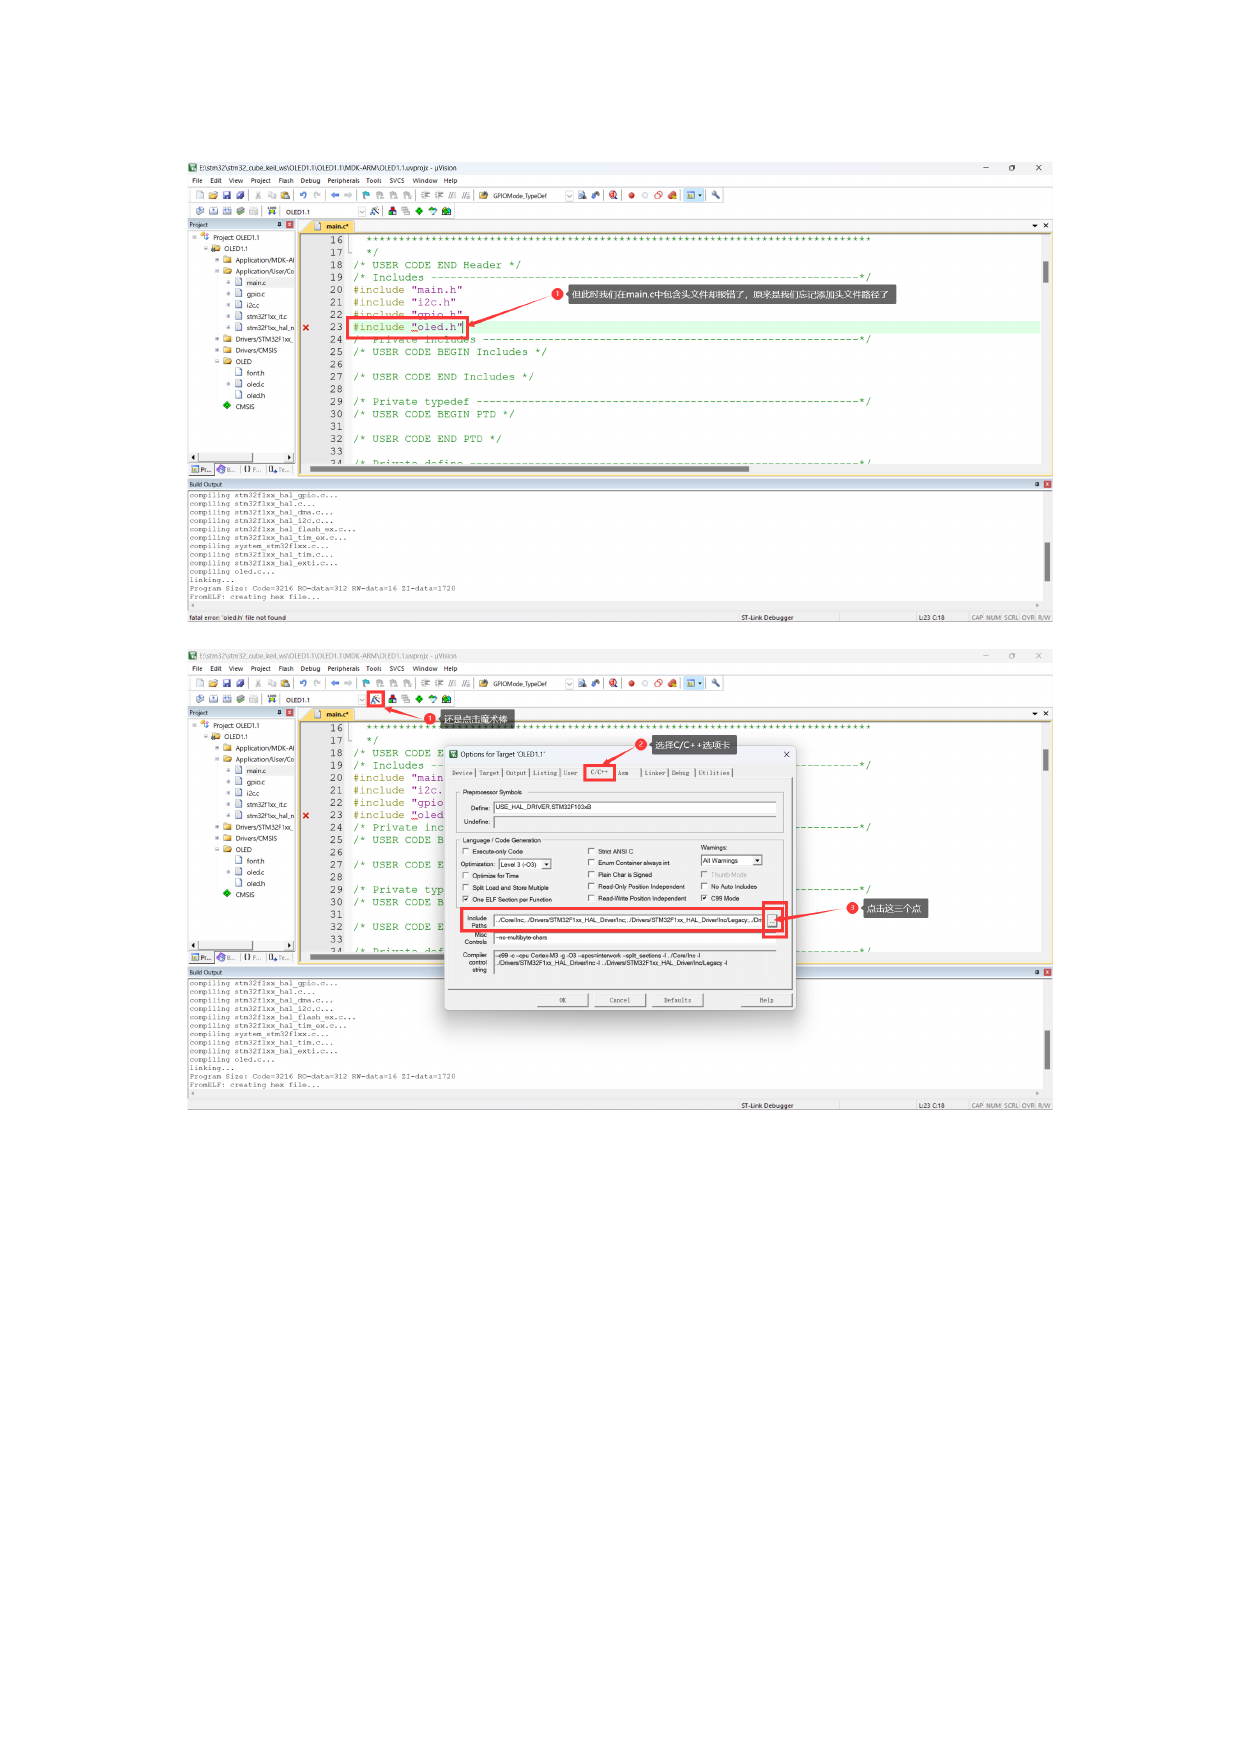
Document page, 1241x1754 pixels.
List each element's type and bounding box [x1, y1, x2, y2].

picture [187, 649, 1053, 1110]
picture [187, 162, 1053, 622]
